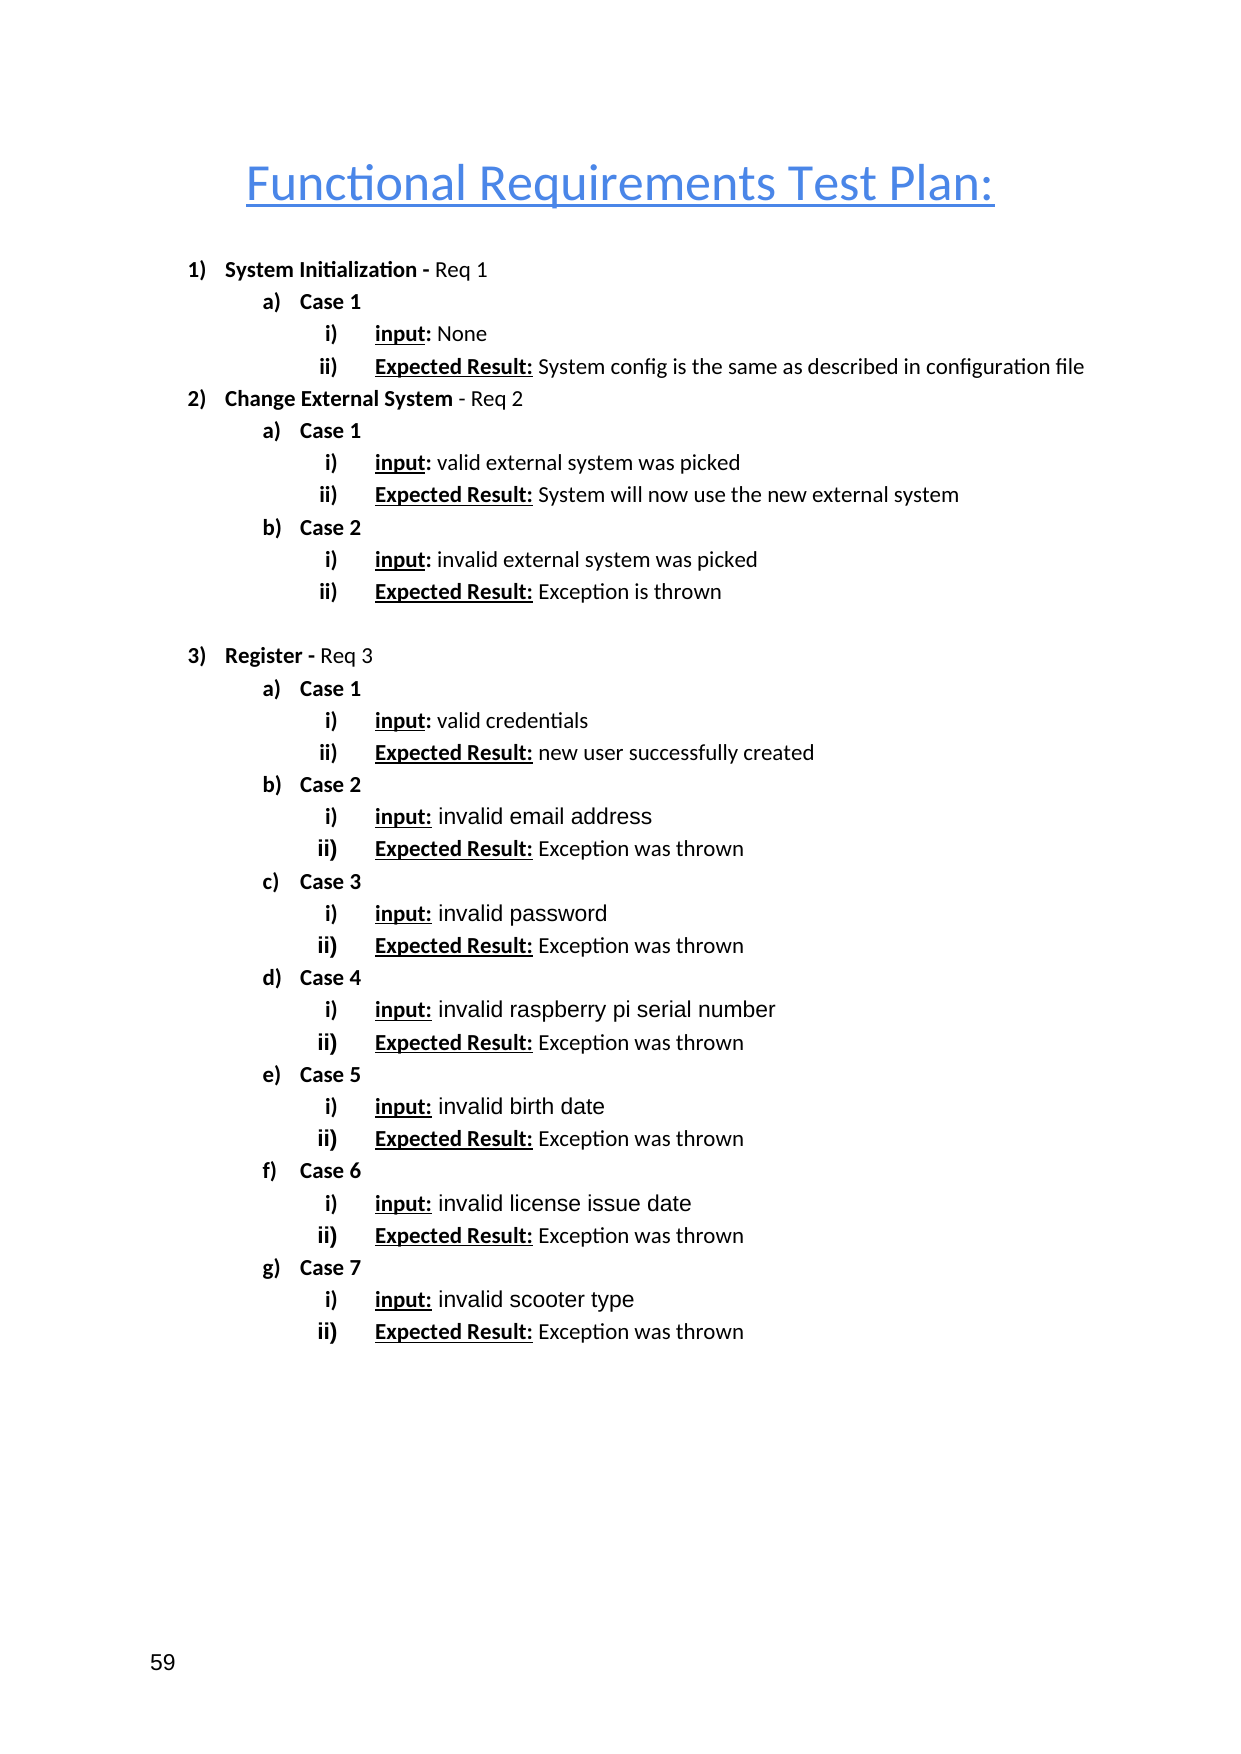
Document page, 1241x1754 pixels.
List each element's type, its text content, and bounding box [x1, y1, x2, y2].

list Expected Result: Exception was thrown [337, 834, 1090, 863]
list input: invalid birth date [337, 1092, 1090, 1120]
list Expected Result: new user successfully created [337, 738, 1090, 766]
list input: invalid external system was picked [337, 545, 1090, 573]
list Case 5 [262, 1060, 1090, 1088]
list Expected Result: Exception was thrown [337, 931, 1090, 959]
list Register - Req 3 [187, 641, 1090, 669]
list Case 1 [262, 674, 1090, 702]
list Change External System - Req 2 [187, 384, 1090, 412]
list input: invalid email address [337, 802, 1090, 830]
list Expected Result: Exception is thrown [337, 577, 1090, 605]
list Case 3 [262, 867, 1090, 895]
list Case 1 [262, 416, 1090, 444]
list Expected Result: Exception was thrown [337, 1221, 1090, 1249]
list Expected Result: Exception was thrown [337, 1317, 1090, 1345]
list Case 1 [262, 287, 1090, 315]
list input: None [337, 319, 1090, 348]
list input: invalid raspberry pi serial number [337, 996, 1090, 1023]
list input: valid external system was picked [337, 448, 1090, 476]
list Case 4 [262, 963, 1090, 991]
list input: invalid password [337, 899, 1090, 927]
list Case 7 [262, 1253, 1090, 1281]
text Functional Requirements Test Plan: [150, 150, 1090, 213]
list input: invalid scooter type [337, 1285, 1090, 1313]
list Case 2 [262, 770, 1090, 798]
list Case 2 [262, 513, 1090, 541]
list Expected Result: Exception was thrown [337, 1028, 1090, 1056]
list Expected Result: System config is the same as described in configuration file [337, 352, 1090, 380]
list Expected Result: Exception was thrown [337, 1124, 1090, 1152]
list input: invalid license issue date [337, 1189, 1090, 1217]
list System Initialization - Req 1 [187, 255, 1090, 283]
list Expected Result: System will now use the new external system [337, 481, 1090, 508]
list Case 6 [262, 1156, 1090, 1184]
list input: valid credentials [337, 706, 1090, 734]
